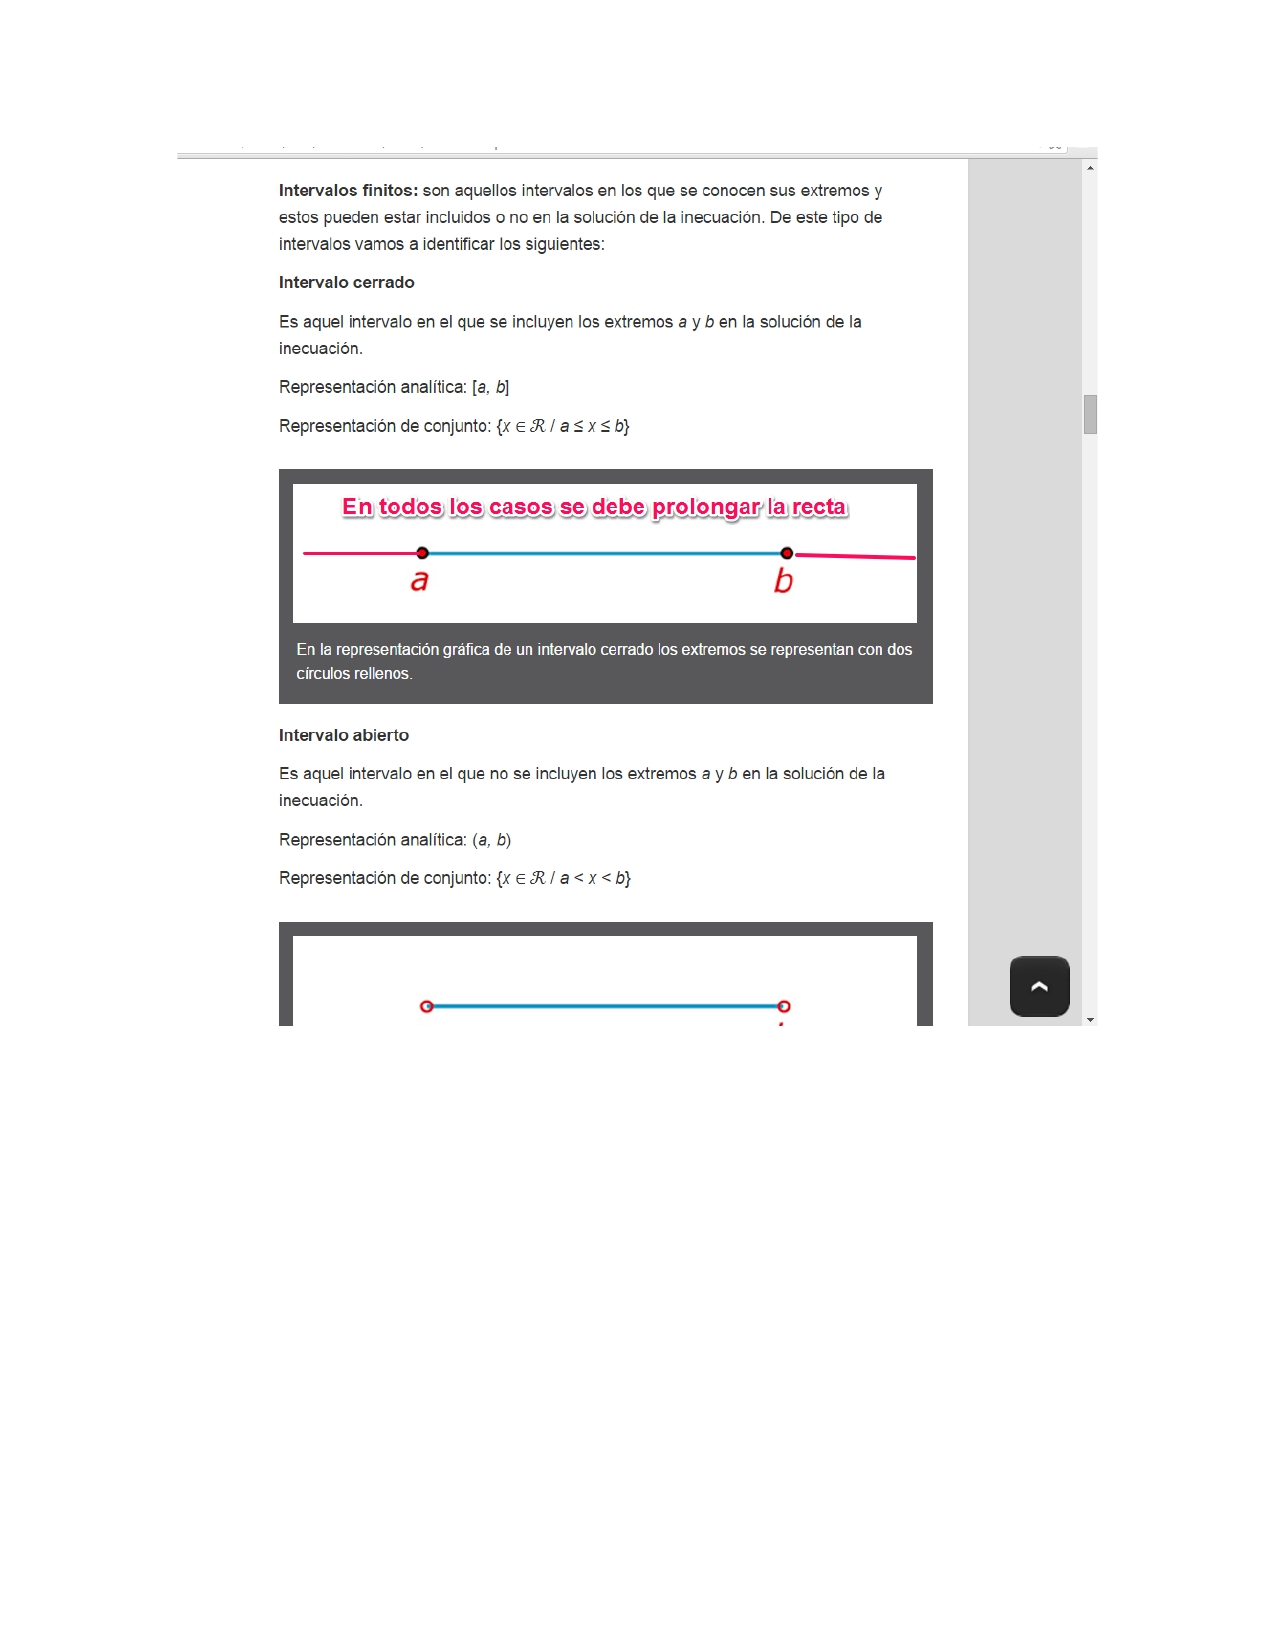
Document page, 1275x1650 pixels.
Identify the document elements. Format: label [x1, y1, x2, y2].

picture [177, 147, 1098, 1026]
